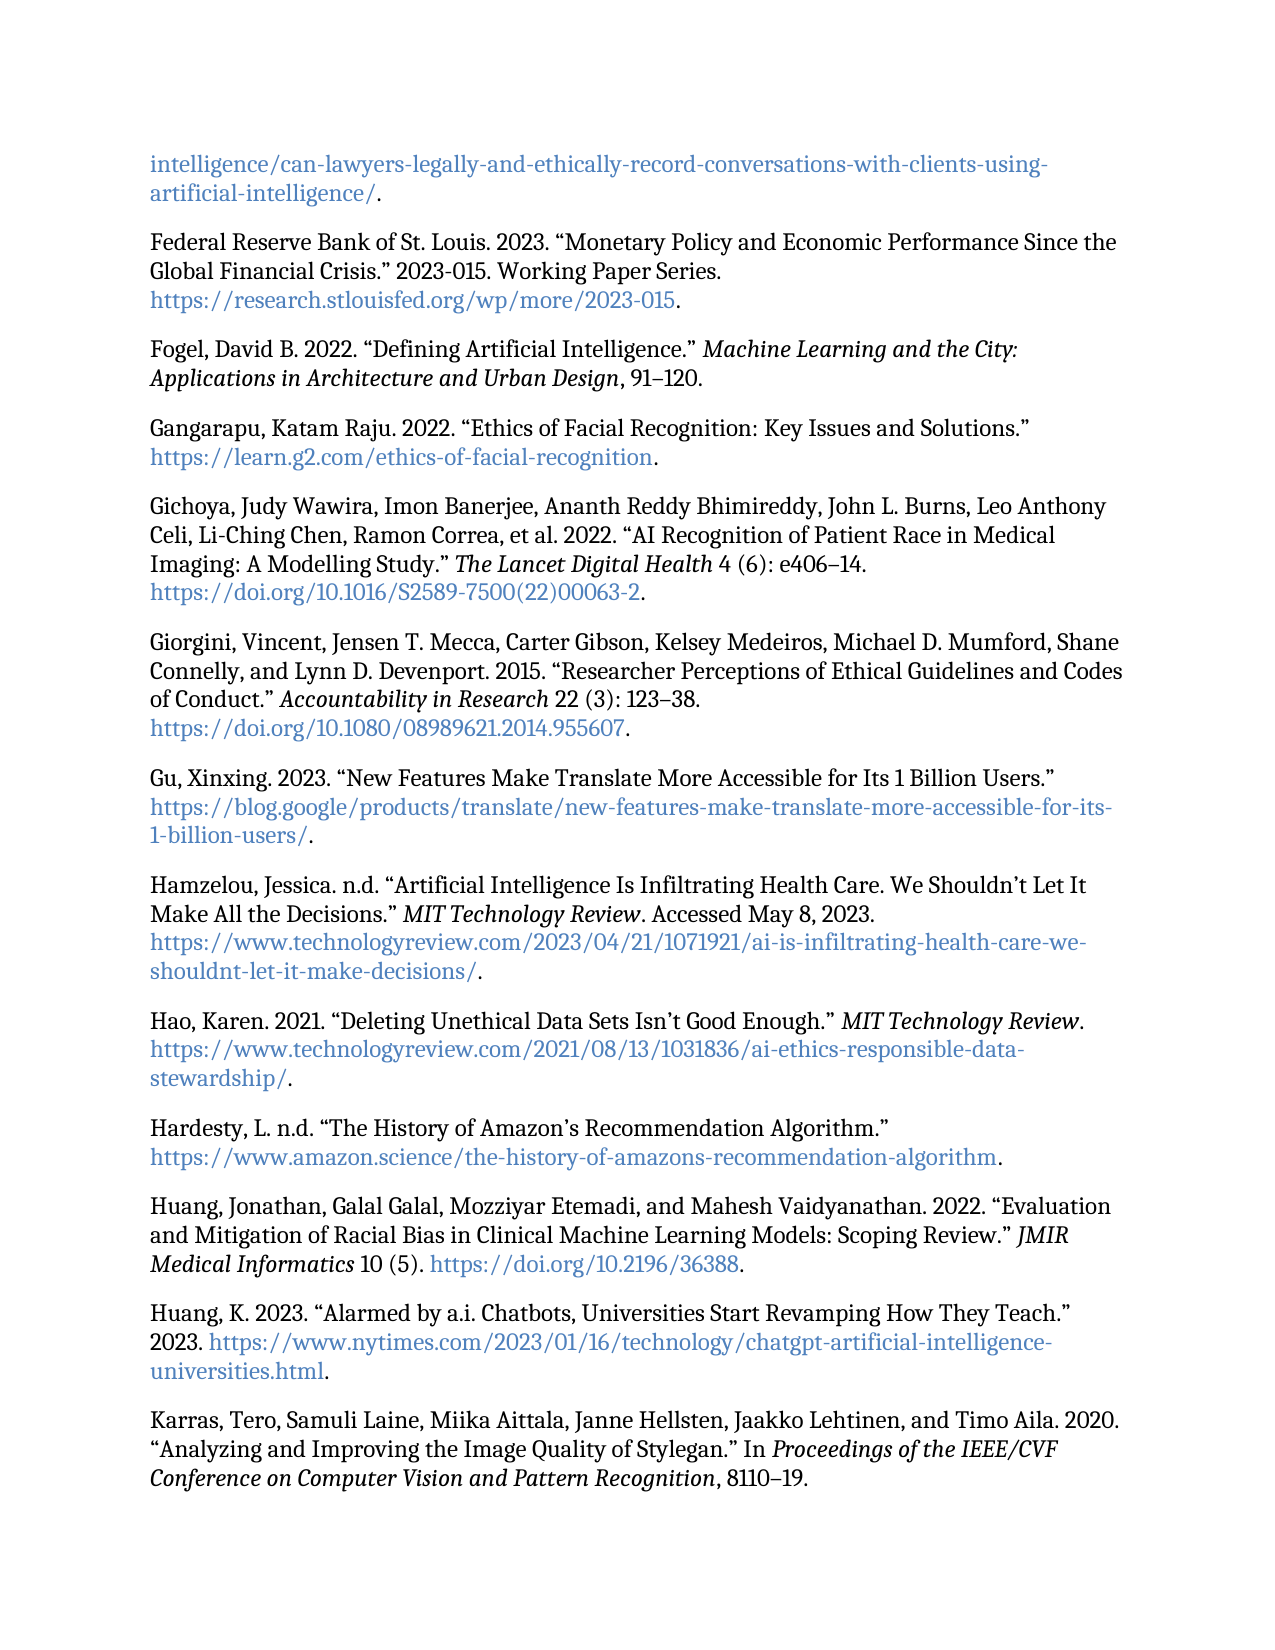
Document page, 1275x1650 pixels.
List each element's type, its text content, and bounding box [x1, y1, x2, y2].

text Huang, K. 2023. “Alarmed by a.i. Chatbots, Universities Start Revamping How They Teach.” 2023. https://www.nytimes.com/2023/01/16/technology/chatgpt-artificial-intelligence-universities.html. [150, 1299, 1125, 1385]
text Hao, Karen. 2021. “Deleting Unethical Data Sets Isn’t Good Enough.” MIT Technology Review. https://www.technologyreview.com/2021/08/13/1031836/ai-ethics-responsible-data-stewardship/. [150, 1007, 1125, 1093]
text Hardesty, L. n.d. “The History of Amazon’s Recommendation Algorithm.” https://www.amazon.science/the-history-of-amazons-recommendation-algorithm. [150, 1114, 1125, 1171]
text Giorgini, Vincent, Jensen T. Mecca, Carter Gibson, Kelsey Medeiros, Michael D. Mumford, Shane Connelly, and Lynn D. Devenport. 2015. “Researcher Perceptions of Ethical Guidelines and Codes of Conduct.” Accountability in Research 22 (3): 123–38. https://doi.org/10.1080/08989621.2014.955607. [150, 628, 1125, 743]
text Federal Reserve Bank of St. Louis. 2023. “Monetary Policy and Economic Performance Since the Global Financial Crisis.” 2023-015. Working Paper Series. https://research.stlouisfed.org/wp/more/2023-015. [150, 228, 1125, 314]
text Gangarapu, Katam Raju. 2022. “Ethics of Facial Recognition: Key Issues and Solutions.” https://learn.g2.com/ethics-of-facial-recognition. [150, 414, 1125, 471]
text Huang, Jonathan, Galal Galal, Mozziyar Etemadi, and Mahesh Vaidyanathan. 2022. “Evaluation and Mitigation of Racial Bias in Clinical Machine Learning Models: Scoping Review.” JMIR Medical Informatics 10 (5). https://doi.org/10.2196/36388. [150, 1192, 1125, 1278]
text Gichoya, Judy Wawira, Imon Banerjee, Ananth Reddy Bhimireddy, John L. Burns, Leo Anthony Celi, Li-Ching Chen, Ramon Correa, et al. 2022. “AI Recognition of Patient Race in Medical Imaging: A Modelling Study.” The Lancet Digital Health 4 (6): e406–14. https://doi.org/10.1016/S2589-7500(22)00063-2. [150, 492, 1125, 607]
text Karras, Tero, Samuli Laine, Miika Aittala, Janne Hellsten, Jaakko Lehtinen, and Timo Aila. 2020. “Analyzing and Improving the Image Quality of Stylegan.” In Proceedings of the IEEE/CVF Conference on Computer Vision and Pattern Recognition, 8110–19. [150, 1406, 1125, 1492]
text Hamzelou, Jessica. n.d. “Artificial Intelligence Is Infiltrating Health Care. We Shouldn’t Let It Make All the Decisions.” MIT Technology Review. Accessed May 8, 2023. https://www.technologyreview.com/2023/04/21/1071921/ai-is-infiltrating-health-care-we-shouldnt-let-it-make-decisions/. [150, 871, 1125, 986]
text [150, 150, 1125, 207]
text Gu, Xinxing. 2023. “New Features Make Translate More Accessible for Its 1 Billion Users.” https://blog.google/products/translate/new-features-make-translate-more-accessible-for-its-1-billion-users/. [150, 764, 1125, 850]
text Fogel, David B. 2022. “Defining Artificial Intelligence.” Machine Learning and the City: Applications in Architecture and Urban Design, 91–120. [150, 335, 1125, 393]
